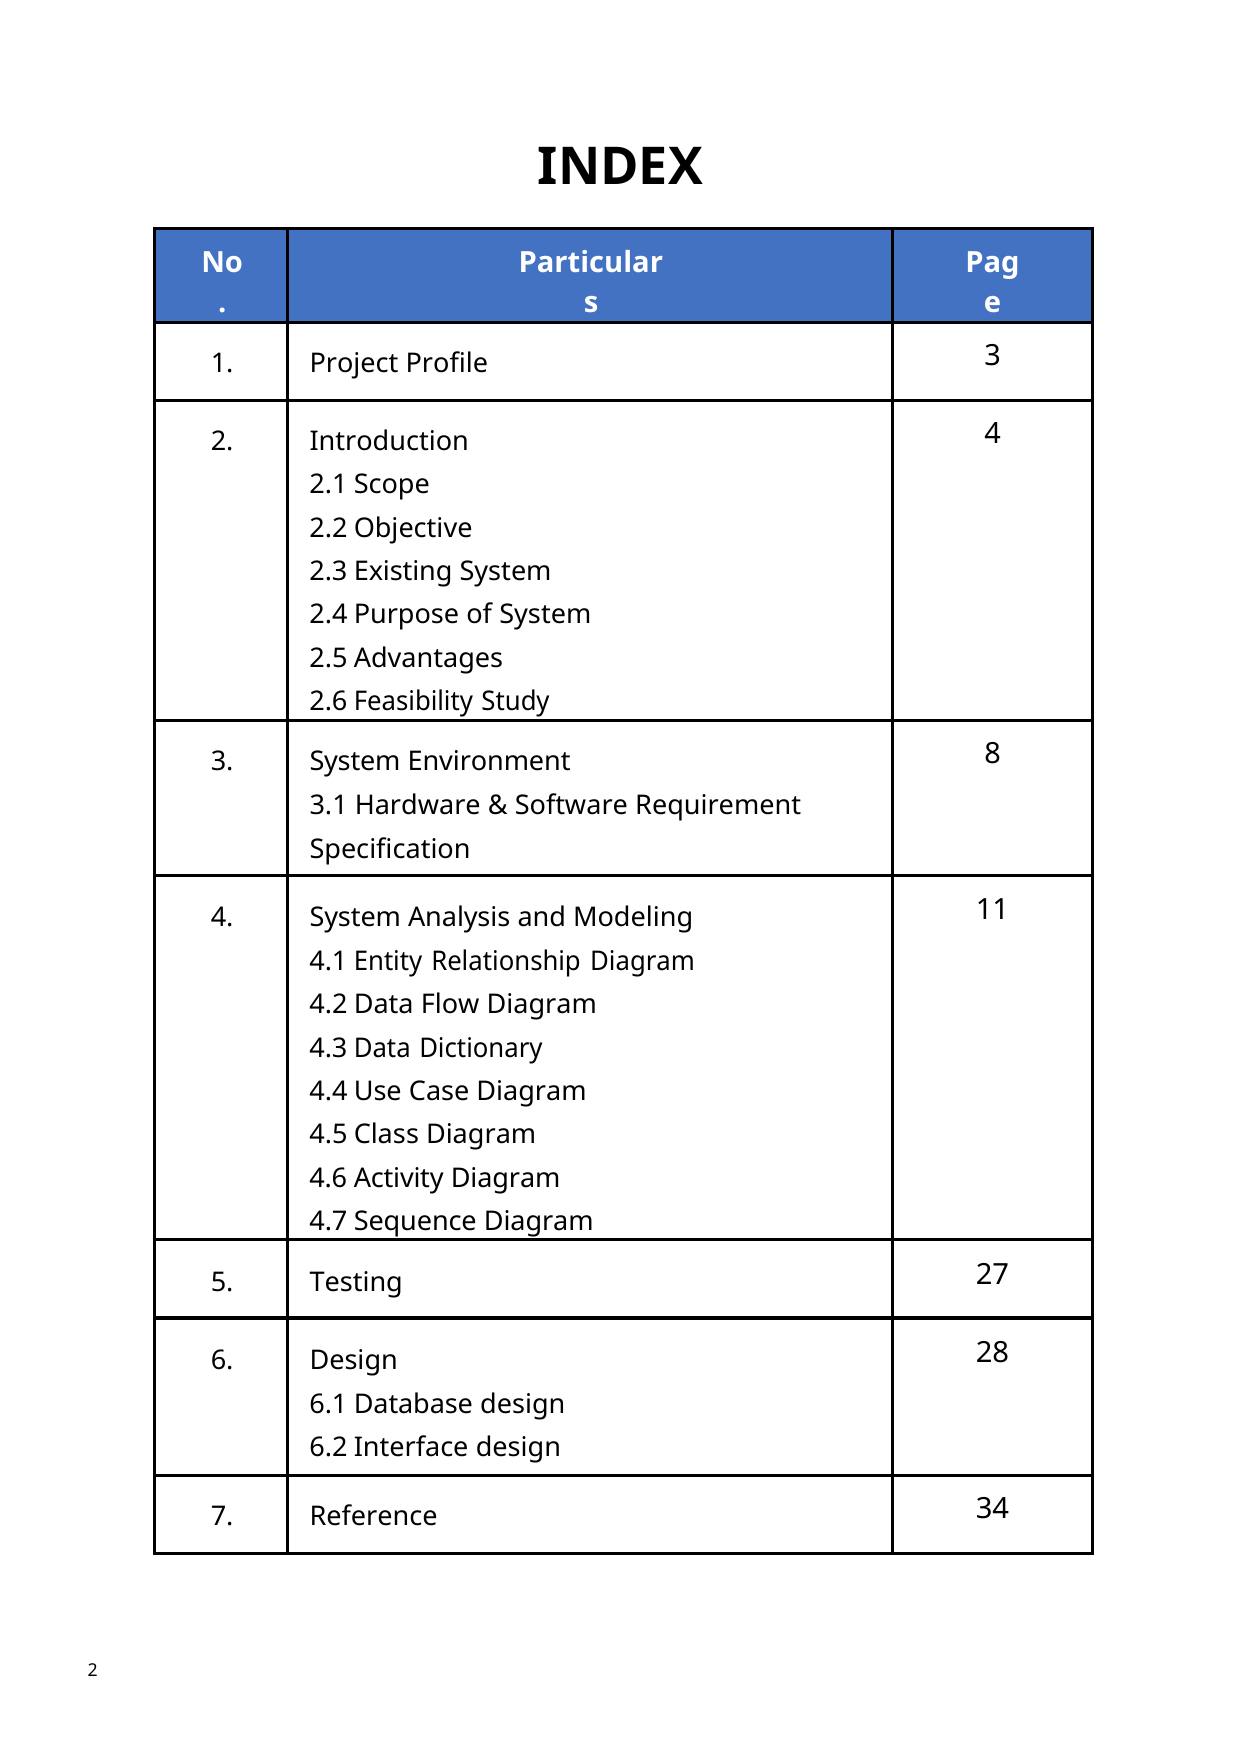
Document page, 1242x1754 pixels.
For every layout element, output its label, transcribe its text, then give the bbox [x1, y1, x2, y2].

table_cell 8 [894, 722, 1091, 874]
table_cell 3 [894, 324, 1091, 399]
table_cell System Environment 3.1 Hardware & Software Requirement Speciﬁcation [289, 722, 891, 874]
table_cell Design Database design Interface design [289, 1320, 891, 1474]
text INDEX [278, 129, 963, 200]
table_cell 34 [894, 1477, 1091, 1552]
table_header No. [156, 230, 286, 321]
table_cell 27 [894, 1241, 1091, 1316]
table_cell Testing [289, 1241, 891, 1316]
table_cell 6. [156, 1320, 286, 1474]
table_cell 2. [156, 402, 286, 718]
table_cell 4 [894, 402, 1091, 718]
table_cell 1. [156, 324, 286, 399]
table_header Page [894, 230, 1091, 321]
table_cell System Analysis and Modeling Entity Relationship Diagram Data Flow Diagram Data Dictionary Use Case Diagram Class Diagram Activity Diagram Sequence Diagram [289, 877, 891, 1238]
table_cell 11 [894, 877, 1091, 1238]
table_cell 7. [156, 1477, 286, 1552]
table_cell 3. [156, 722, 286, 874]
table_cell 5. [156, 1241, 286, 1316]
table_cell Introduction Scope Objective Existing System Purpose of System Advantages Feasibility Study [289, 402, 891, 718]
table_cell Reference [289, 1477, 891, 1552]
table_cell Project Proﬁle [289, 324, 891, 399]
table_header Particulars [289, 230, 891, 321]
table_cell 28 [894, 1320, 1091, 1474]
table_cell 4. [156, 877, 286, 1238]
